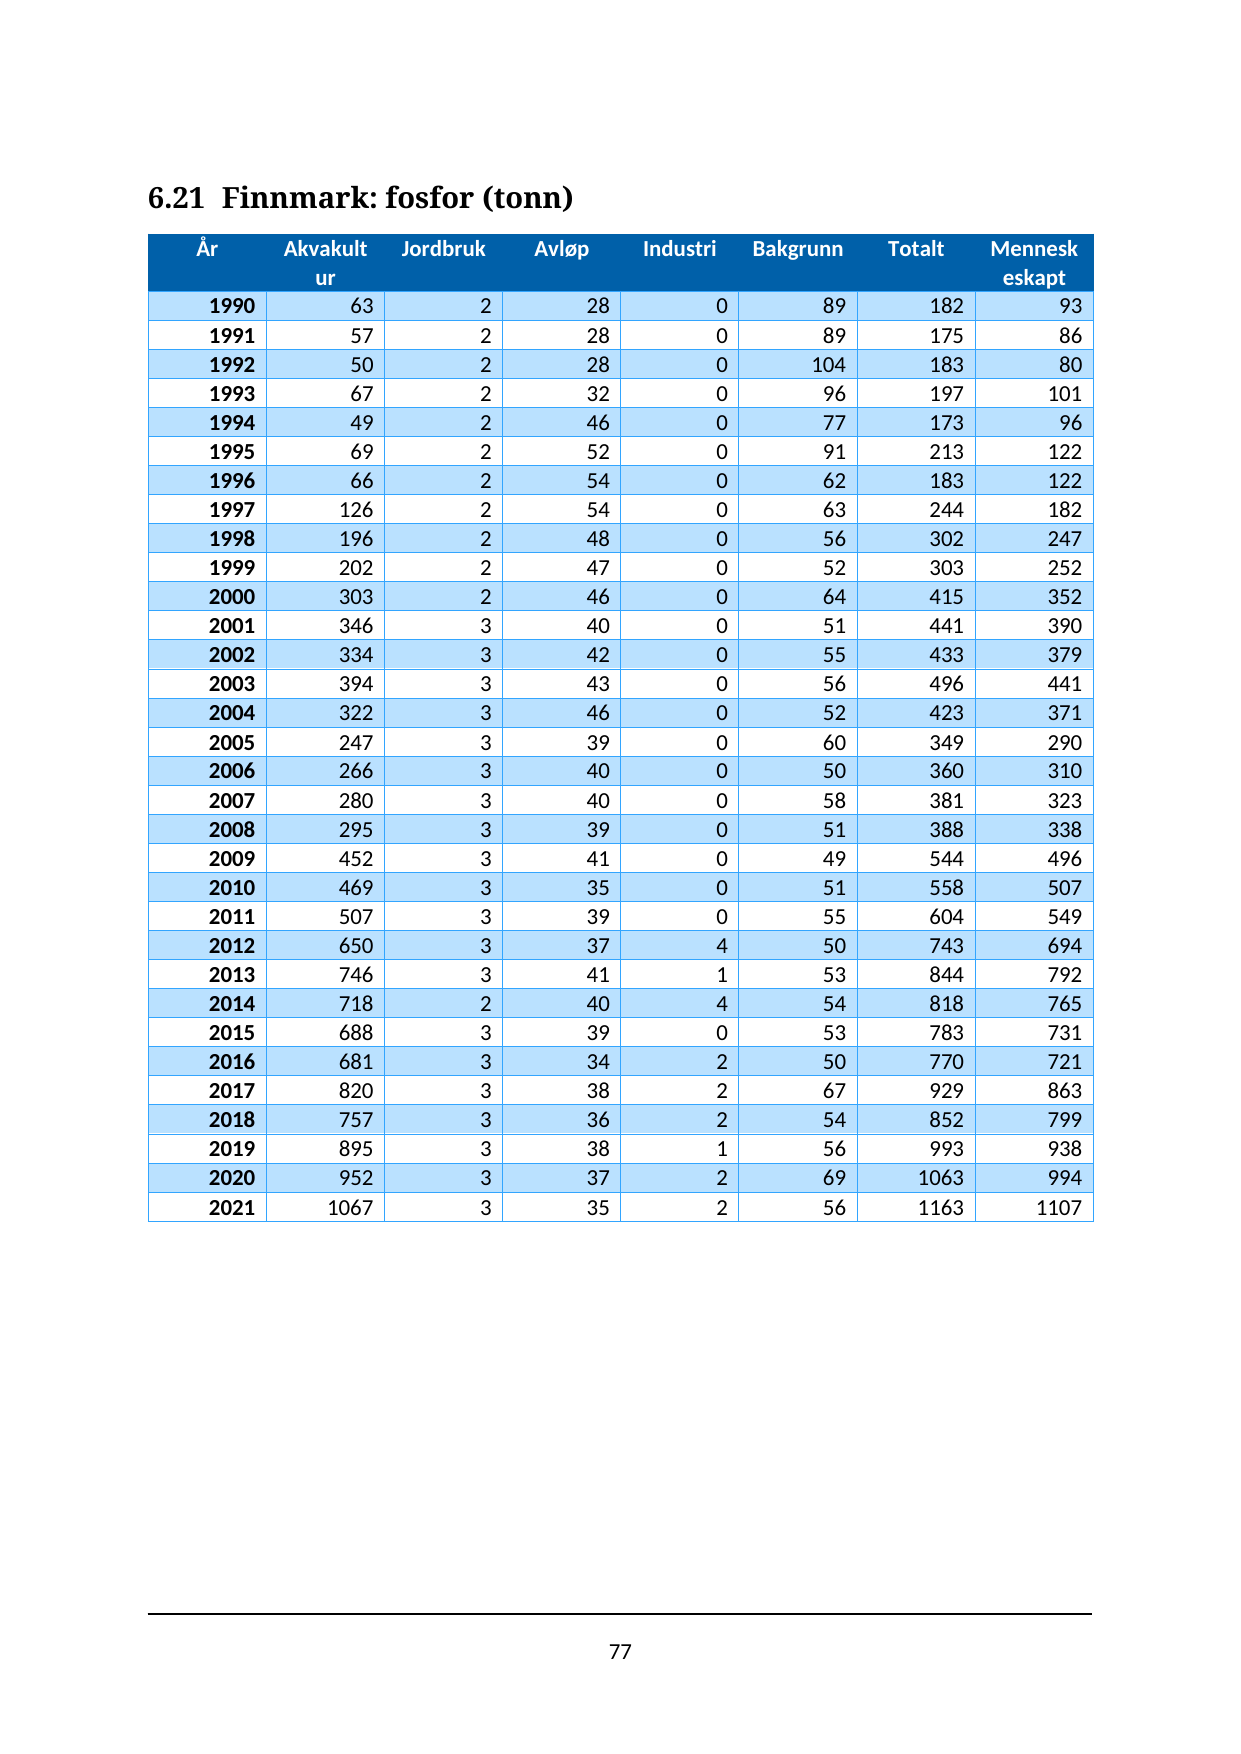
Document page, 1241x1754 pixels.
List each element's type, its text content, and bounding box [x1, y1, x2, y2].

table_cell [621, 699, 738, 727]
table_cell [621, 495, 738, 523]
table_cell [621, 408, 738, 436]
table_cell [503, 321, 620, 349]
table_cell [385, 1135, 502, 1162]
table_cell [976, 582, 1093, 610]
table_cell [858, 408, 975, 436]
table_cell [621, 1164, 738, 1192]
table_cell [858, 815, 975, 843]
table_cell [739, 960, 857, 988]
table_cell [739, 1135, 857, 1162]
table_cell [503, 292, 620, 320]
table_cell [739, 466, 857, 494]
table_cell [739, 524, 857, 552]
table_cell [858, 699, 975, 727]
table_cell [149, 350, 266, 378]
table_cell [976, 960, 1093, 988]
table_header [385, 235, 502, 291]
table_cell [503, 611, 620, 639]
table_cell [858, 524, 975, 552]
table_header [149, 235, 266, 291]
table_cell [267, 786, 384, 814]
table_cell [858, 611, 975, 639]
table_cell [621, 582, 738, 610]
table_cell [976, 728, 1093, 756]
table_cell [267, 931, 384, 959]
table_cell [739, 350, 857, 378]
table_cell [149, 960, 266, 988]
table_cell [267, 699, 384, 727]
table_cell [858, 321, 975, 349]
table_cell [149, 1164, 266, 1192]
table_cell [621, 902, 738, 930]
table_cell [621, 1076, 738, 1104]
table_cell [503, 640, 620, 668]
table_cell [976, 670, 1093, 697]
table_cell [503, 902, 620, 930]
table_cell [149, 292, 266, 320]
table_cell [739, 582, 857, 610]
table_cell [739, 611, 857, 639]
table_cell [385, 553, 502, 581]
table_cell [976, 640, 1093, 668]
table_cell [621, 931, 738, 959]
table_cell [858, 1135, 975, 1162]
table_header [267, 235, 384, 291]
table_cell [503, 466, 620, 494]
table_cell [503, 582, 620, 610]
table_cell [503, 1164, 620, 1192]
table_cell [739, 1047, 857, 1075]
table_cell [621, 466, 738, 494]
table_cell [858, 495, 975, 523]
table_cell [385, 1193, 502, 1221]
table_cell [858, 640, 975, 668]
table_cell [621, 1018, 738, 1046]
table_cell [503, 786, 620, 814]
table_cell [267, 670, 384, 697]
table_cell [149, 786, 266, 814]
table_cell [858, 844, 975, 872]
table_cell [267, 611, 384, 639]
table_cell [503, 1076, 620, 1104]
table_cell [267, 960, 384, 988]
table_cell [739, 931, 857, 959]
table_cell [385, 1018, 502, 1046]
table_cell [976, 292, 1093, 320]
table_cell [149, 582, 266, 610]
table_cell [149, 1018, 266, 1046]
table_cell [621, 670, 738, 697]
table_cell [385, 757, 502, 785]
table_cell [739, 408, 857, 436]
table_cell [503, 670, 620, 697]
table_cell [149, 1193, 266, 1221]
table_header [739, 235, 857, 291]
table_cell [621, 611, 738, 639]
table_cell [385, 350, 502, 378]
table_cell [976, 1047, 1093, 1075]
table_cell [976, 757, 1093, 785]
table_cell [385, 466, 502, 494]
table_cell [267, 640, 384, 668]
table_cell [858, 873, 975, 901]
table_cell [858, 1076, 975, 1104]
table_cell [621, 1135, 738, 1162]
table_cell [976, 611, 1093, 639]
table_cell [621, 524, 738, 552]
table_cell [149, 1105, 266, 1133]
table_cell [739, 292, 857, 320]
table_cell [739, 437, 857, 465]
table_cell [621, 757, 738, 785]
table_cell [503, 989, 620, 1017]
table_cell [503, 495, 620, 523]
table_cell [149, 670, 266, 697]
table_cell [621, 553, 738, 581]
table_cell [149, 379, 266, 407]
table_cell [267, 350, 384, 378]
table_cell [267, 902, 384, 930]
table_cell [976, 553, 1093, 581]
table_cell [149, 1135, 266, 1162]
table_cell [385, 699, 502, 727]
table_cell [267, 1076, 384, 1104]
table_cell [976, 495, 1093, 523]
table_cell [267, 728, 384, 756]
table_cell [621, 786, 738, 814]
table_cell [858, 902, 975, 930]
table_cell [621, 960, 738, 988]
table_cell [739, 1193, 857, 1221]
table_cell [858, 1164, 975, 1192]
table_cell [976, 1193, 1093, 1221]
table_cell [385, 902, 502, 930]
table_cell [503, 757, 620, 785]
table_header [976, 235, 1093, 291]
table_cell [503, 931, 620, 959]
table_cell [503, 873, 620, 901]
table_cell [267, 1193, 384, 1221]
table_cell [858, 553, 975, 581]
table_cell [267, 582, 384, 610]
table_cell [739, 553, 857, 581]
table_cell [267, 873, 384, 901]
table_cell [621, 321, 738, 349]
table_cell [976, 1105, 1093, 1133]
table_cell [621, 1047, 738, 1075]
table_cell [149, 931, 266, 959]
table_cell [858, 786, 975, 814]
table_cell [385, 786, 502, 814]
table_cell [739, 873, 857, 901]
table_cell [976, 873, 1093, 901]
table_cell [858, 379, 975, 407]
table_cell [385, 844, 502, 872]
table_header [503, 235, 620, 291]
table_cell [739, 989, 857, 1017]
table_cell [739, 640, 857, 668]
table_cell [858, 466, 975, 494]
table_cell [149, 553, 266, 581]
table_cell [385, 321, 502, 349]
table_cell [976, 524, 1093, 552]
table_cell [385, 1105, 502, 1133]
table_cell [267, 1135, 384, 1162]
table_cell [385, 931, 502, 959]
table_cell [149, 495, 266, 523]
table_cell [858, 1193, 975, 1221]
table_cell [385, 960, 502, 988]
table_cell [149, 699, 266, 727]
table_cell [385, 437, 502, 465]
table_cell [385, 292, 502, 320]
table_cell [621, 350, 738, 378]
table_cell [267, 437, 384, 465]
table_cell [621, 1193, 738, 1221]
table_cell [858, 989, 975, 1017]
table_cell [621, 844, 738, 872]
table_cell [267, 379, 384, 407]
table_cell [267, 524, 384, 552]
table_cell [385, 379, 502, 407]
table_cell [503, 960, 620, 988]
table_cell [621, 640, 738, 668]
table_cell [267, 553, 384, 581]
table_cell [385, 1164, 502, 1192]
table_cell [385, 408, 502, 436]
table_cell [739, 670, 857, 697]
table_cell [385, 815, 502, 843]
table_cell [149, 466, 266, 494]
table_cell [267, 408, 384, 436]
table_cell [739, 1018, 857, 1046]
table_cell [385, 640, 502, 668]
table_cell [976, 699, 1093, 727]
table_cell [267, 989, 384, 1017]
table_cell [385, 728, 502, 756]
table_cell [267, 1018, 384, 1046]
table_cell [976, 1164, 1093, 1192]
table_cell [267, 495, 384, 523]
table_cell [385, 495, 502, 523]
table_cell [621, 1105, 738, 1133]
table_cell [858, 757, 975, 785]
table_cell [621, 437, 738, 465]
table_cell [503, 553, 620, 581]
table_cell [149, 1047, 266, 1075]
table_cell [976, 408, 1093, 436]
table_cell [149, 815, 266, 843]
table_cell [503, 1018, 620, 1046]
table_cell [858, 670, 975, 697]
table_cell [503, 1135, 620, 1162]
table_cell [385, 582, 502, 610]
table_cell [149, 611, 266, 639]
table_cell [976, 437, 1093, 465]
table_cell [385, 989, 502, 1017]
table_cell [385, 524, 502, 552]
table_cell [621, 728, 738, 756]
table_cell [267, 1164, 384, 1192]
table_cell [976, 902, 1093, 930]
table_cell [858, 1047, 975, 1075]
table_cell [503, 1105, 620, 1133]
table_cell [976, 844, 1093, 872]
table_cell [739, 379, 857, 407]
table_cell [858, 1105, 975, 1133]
subtitle Finnmark: fosfor (tonn) [148, 177, 1092, 217]
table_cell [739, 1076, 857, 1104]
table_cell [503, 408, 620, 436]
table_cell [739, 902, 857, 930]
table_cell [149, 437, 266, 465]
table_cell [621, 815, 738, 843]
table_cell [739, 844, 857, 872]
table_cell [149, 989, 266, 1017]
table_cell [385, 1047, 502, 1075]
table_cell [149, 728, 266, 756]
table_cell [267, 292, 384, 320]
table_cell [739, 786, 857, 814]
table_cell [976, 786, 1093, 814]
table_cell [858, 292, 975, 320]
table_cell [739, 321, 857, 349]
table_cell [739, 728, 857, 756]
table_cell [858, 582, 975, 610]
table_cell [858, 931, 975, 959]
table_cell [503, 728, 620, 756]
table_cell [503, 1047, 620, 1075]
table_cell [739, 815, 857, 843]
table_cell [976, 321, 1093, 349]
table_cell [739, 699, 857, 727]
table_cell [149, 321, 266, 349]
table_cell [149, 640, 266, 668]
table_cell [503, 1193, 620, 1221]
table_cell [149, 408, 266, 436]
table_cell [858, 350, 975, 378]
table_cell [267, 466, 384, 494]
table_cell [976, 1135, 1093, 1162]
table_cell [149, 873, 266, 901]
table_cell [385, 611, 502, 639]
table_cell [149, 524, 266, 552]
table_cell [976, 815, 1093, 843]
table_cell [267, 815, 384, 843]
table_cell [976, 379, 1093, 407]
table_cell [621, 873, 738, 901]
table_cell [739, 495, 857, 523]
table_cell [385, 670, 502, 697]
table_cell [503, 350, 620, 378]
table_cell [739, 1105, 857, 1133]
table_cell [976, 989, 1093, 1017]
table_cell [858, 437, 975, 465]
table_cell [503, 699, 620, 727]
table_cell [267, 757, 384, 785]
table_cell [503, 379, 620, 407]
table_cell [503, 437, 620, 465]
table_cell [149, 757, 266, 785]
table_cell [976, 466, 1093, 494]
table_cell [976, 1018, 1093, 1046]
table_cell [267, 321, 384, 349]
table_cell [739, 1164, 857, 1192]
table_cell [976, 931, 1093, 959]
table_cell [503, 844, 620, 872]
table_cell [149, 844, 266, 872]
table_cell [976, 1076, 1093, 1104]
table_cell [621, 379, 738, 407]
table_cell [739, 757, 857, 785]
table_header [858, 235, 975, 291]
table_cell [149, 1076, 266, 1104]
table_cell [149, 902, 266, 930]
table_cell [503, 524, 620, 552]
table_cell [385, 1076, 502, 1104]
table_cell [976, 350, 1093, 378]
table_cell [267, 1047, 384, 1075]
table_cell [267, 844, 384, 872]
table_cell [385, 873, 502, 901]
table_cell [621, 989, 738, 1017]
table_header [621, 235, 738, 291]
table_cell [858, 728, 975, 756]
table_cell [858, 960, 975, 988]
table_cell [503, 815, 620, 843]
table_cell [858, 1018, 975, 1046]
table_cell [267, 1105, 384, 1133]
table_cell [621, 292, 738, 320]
